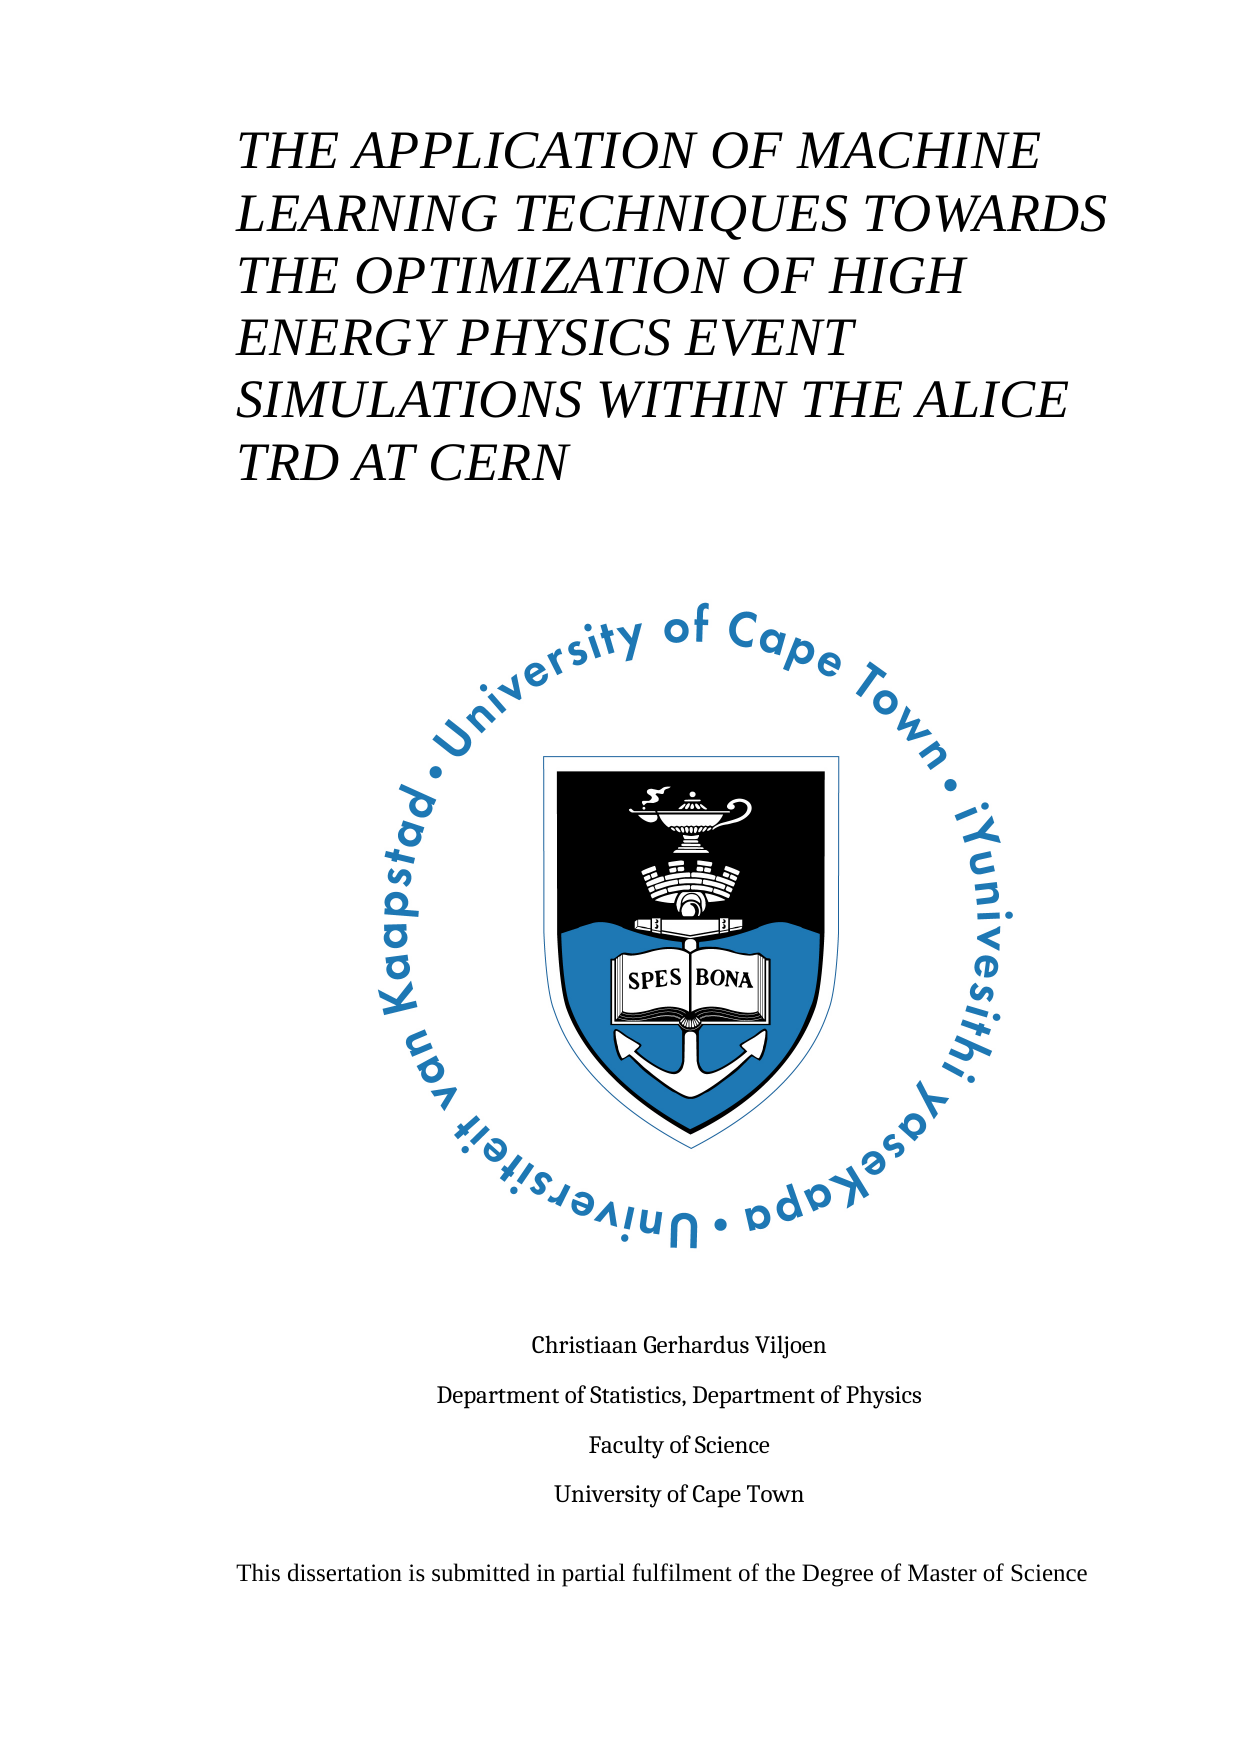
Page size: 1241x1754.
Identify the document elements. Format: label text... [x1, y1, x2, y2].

text Faculty of Science [236, 1431, 1122, 1459]
title THE APPLICATION OF MACHINE LEARNING TECHNIQUES TOWARDS THE OPTIMIZATION OF HIGH ENERGY PHYSICS EVENT SIMULATIONS WITHIN THE ALICE TRD AT CERN [236, 118, 1122, 492]
picture [236, 523, 1096, 1332]
text Department of Statistics, Department of Physics [236, 1381, 1122, 1410]
text This dissertation is submitted in partial fulfilment of the Degree of Master of Science [236, 1558, 1122, 1587]
text University of Cape Town [236, 1480, 1122, 1509]
